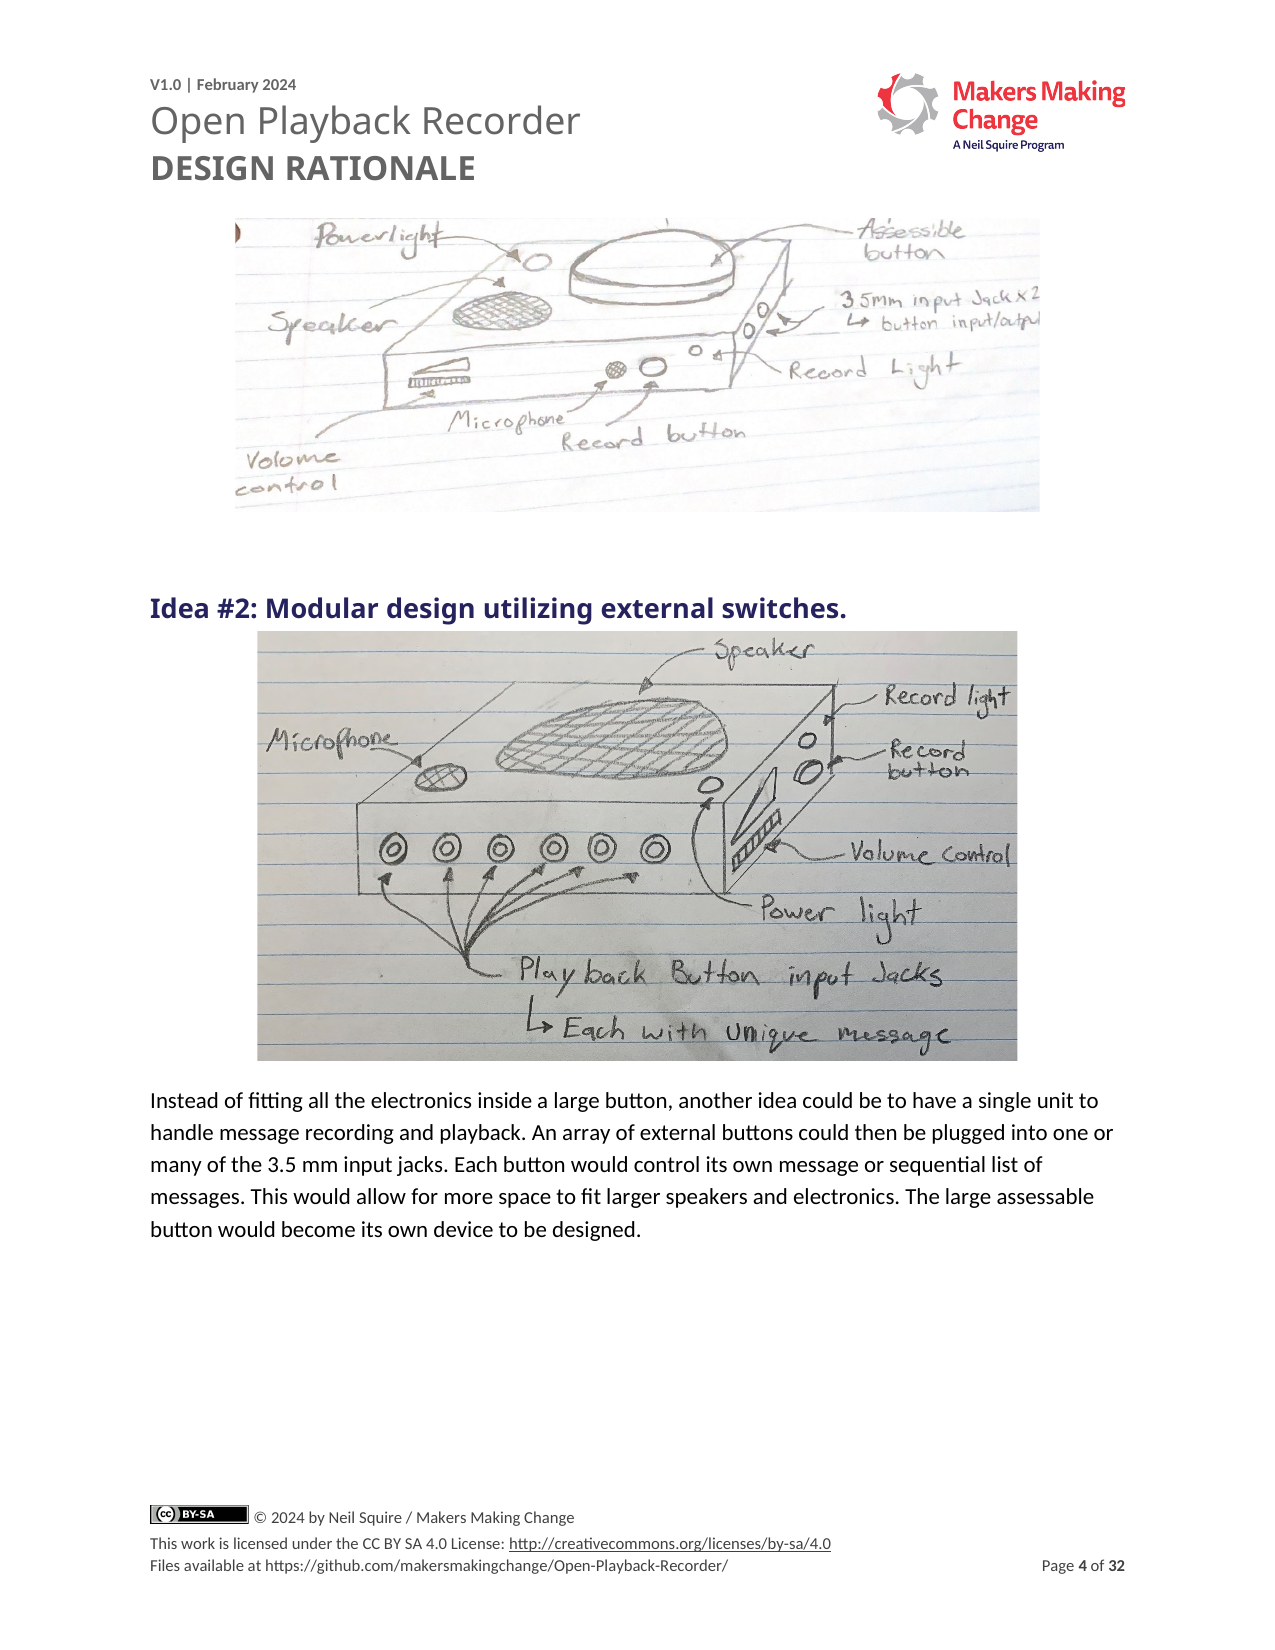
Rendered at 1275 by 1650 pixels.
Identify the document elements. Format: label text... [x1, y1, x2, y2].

text Instead of fitting all the electronics inside a large button, another idea could be to have a single unit to handle message recording and playback. An array of external buttons could then be plugged into one or many of the 3.5 mm input jacks. Each button would control its own message or sequential list of messages. This would allow for more space to fit larger speakers and electronics. The large assessable button would become its own device to be designed. [150, 1086, 1125, 1243]
picture [235, 218, 1040, 512]
subtitle Idea #2: Modular design utilizing external switches. [150, 589, 1125, 626]
picture [150, 1505, 249, 1524]
picture [877, 73, 1125, 152]
picture [257, 631, 1018, 1061]
